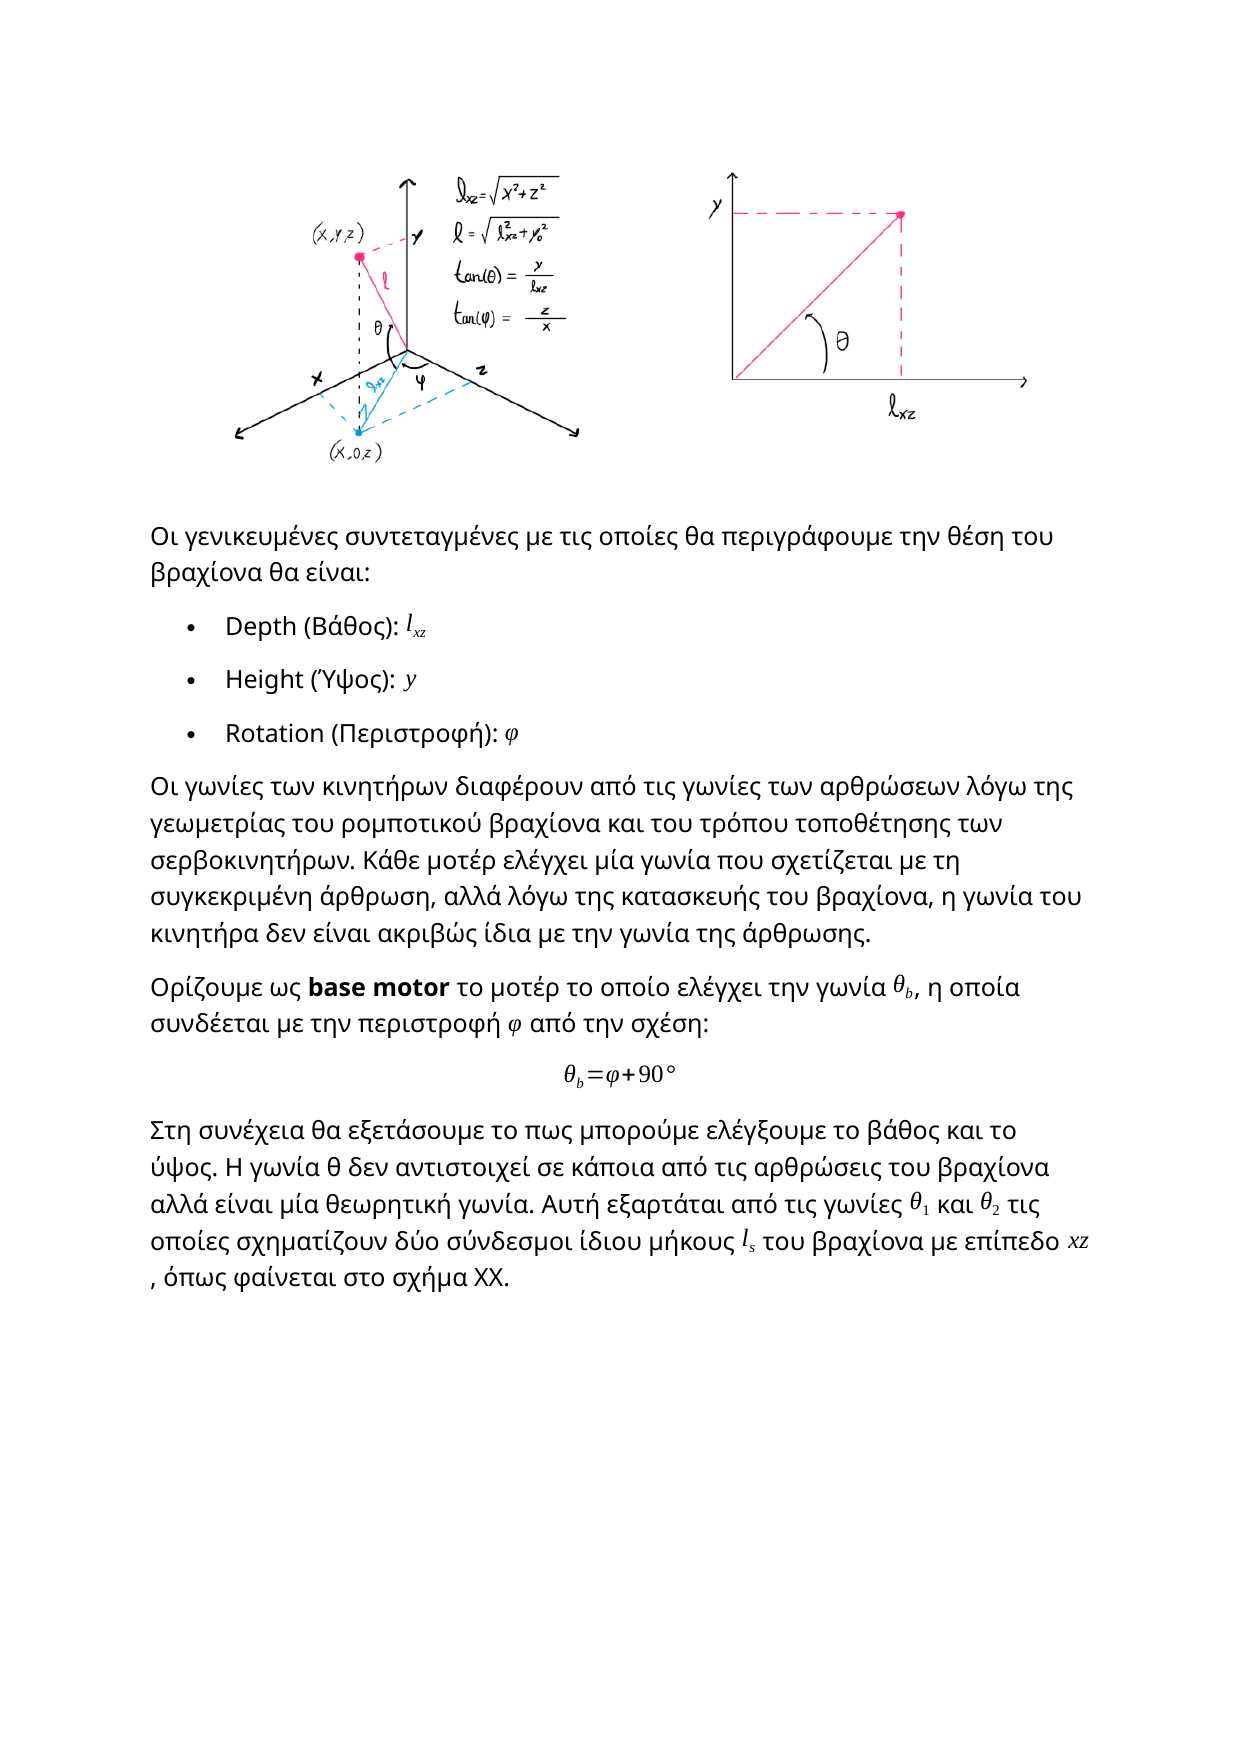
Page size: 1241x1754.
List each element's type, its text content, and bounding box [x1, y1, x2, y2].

text Οι γενικευμένες συντεταγμένες με τις οποίες θα περιγράφουμε την θέση του βραχίονα θα είναι: [150, 518, 1090, 589]
list Depth (Βάθος): [187, 608, 1090, 642]
list Height (Ύψος): [187, 662, 1090, 696]
picture [150, 150, 1125, 499]
text Ορίζουμε ως base motor το μοτέρ το οποίο ελέγχει την γωνία , η οποία συνδέεται με την περιστροφή από την σχέση: [150, 969, 1090, 1040]
text Οι γωνίες των κινητήρων διαφέρουν από τις γωνίες των αρθρώσεων λόγω της γεωμετρίας του ρομποτικού βραχίονα και του τρόπου τοποθέτησης των σερβοκινητήρων. Κάθε μοτέρ ελέγχει μία γωνία που σχετίζεται με τη συγκεκριμένη άρθρωση, αλλά λόγω της κατασκευής του βραχίονα, η γωνία του κινητήρα δεν είναι ακριβώς ίδια με την γωνία της άρθρωσης. [150, 769, 1090, 950]
list Rotation (Περιστροφή): [187, 715, 1090, 749]
text Στη συνέχεια θα εξετάσουμε το πως μπορούμε ελέγξουμε το βάθος και το ύψος. Η γωνία θ δεν αντιστοιχεί σε κάποια από τις αρθρώσεις του βραχίονα αλλά είναι μία θεωρητική γωνία. Αυτή εξαρτάται από τις γωνίες και τις οποίες σχηματίζουν δύο σύνδεσμοι ίδιου μήκους του βραχίονα με επίπεδο , όπως φαίνεται στο σχήμα ΧΧ. [150, 1113, 1090, 1294]
